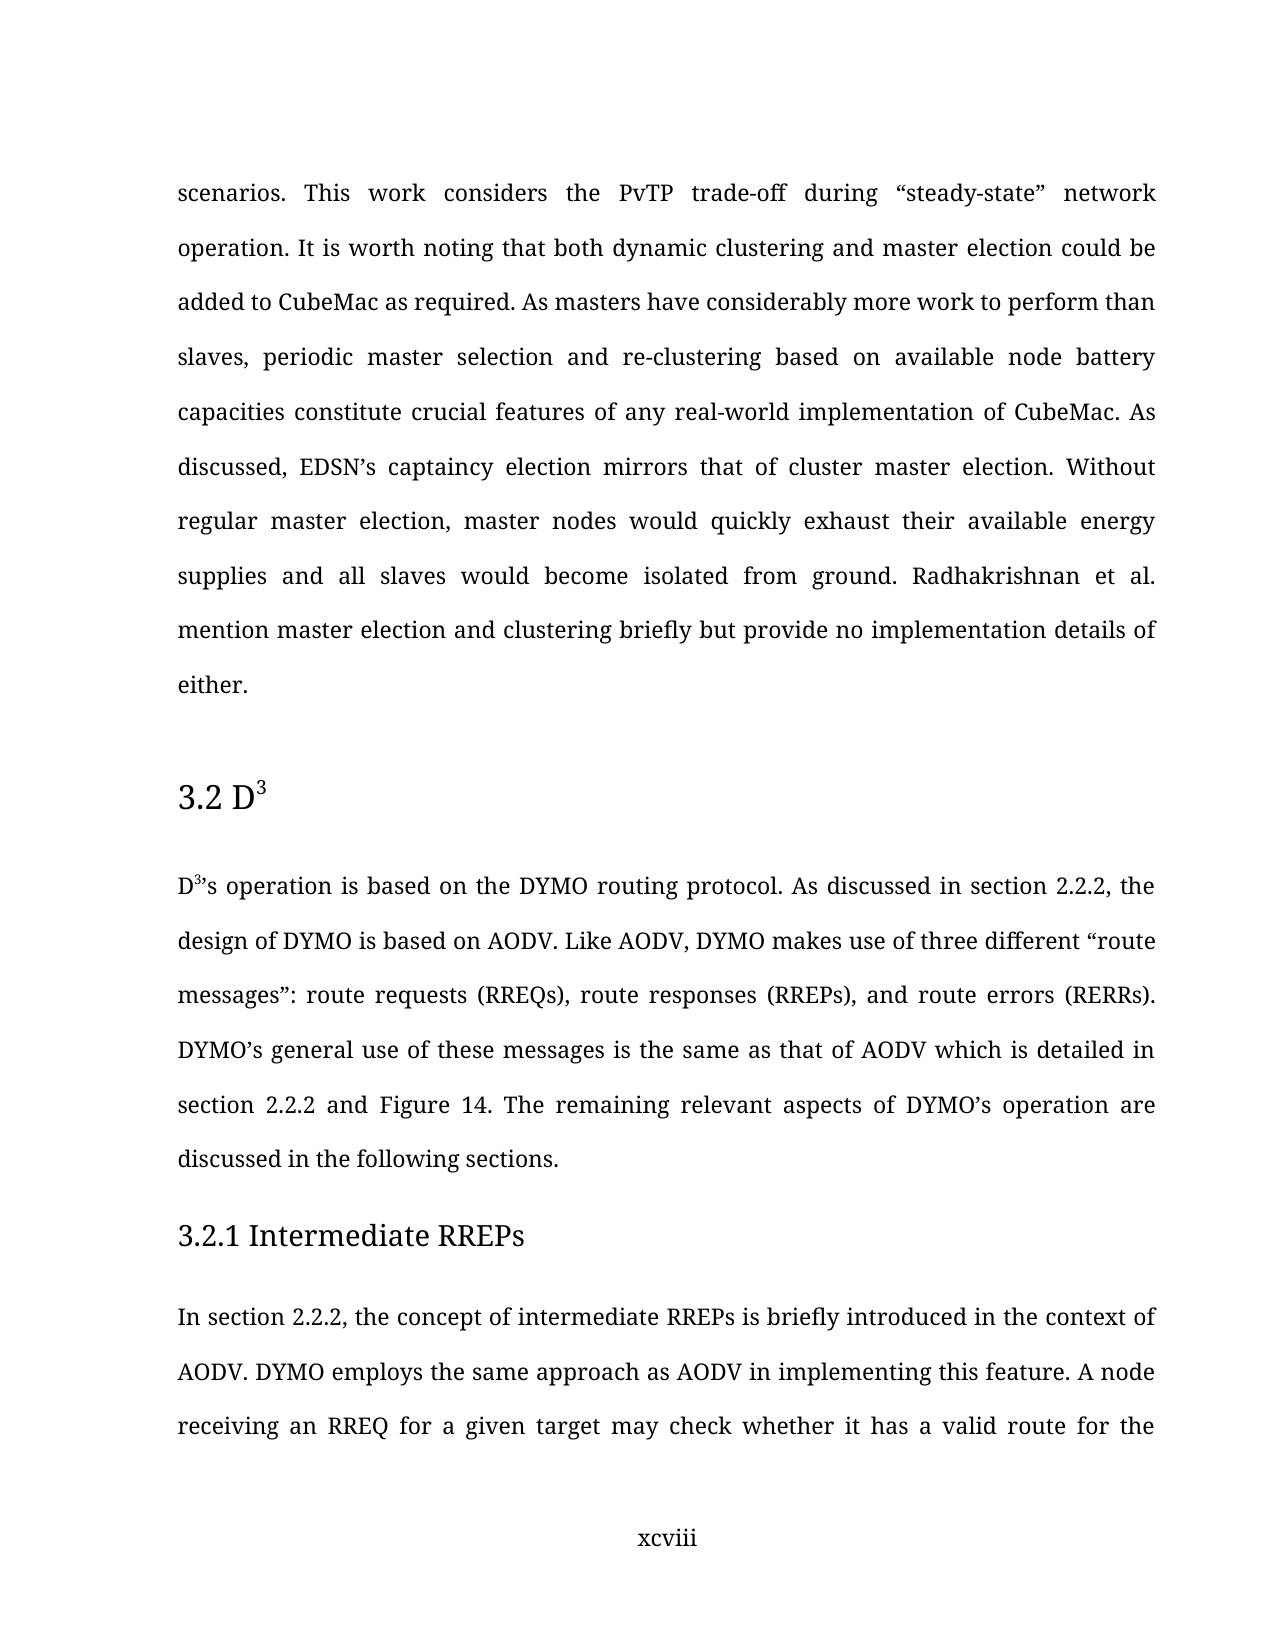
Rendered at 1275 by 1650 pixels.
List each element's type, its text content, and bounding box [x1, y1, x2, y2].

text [177, 1301, 1157, 1441]
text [177, 177, 1157, 700]
subtitle D3 [177, 774, 1157, 819]
subtitle Intermediate RREPs [177, 1215, 1157, 1254]
text D3’s operation is based on the DYMO routing protocol. As discussed in section 2.2.2, the design of DYMO is based on AODV. Like AODV, DYMO makes use of three different “route messages”: route requests (RREQs), route responses (RREPs), and route errors (RERRs). DYMO’s general use of these messages is the same as that of AODV which is detailed in section 2.2.2 and Figure 14. The remaining relevant aspects of DYMO’s operation are discussed in the following sections. [177, 870, 1157, 1175]
